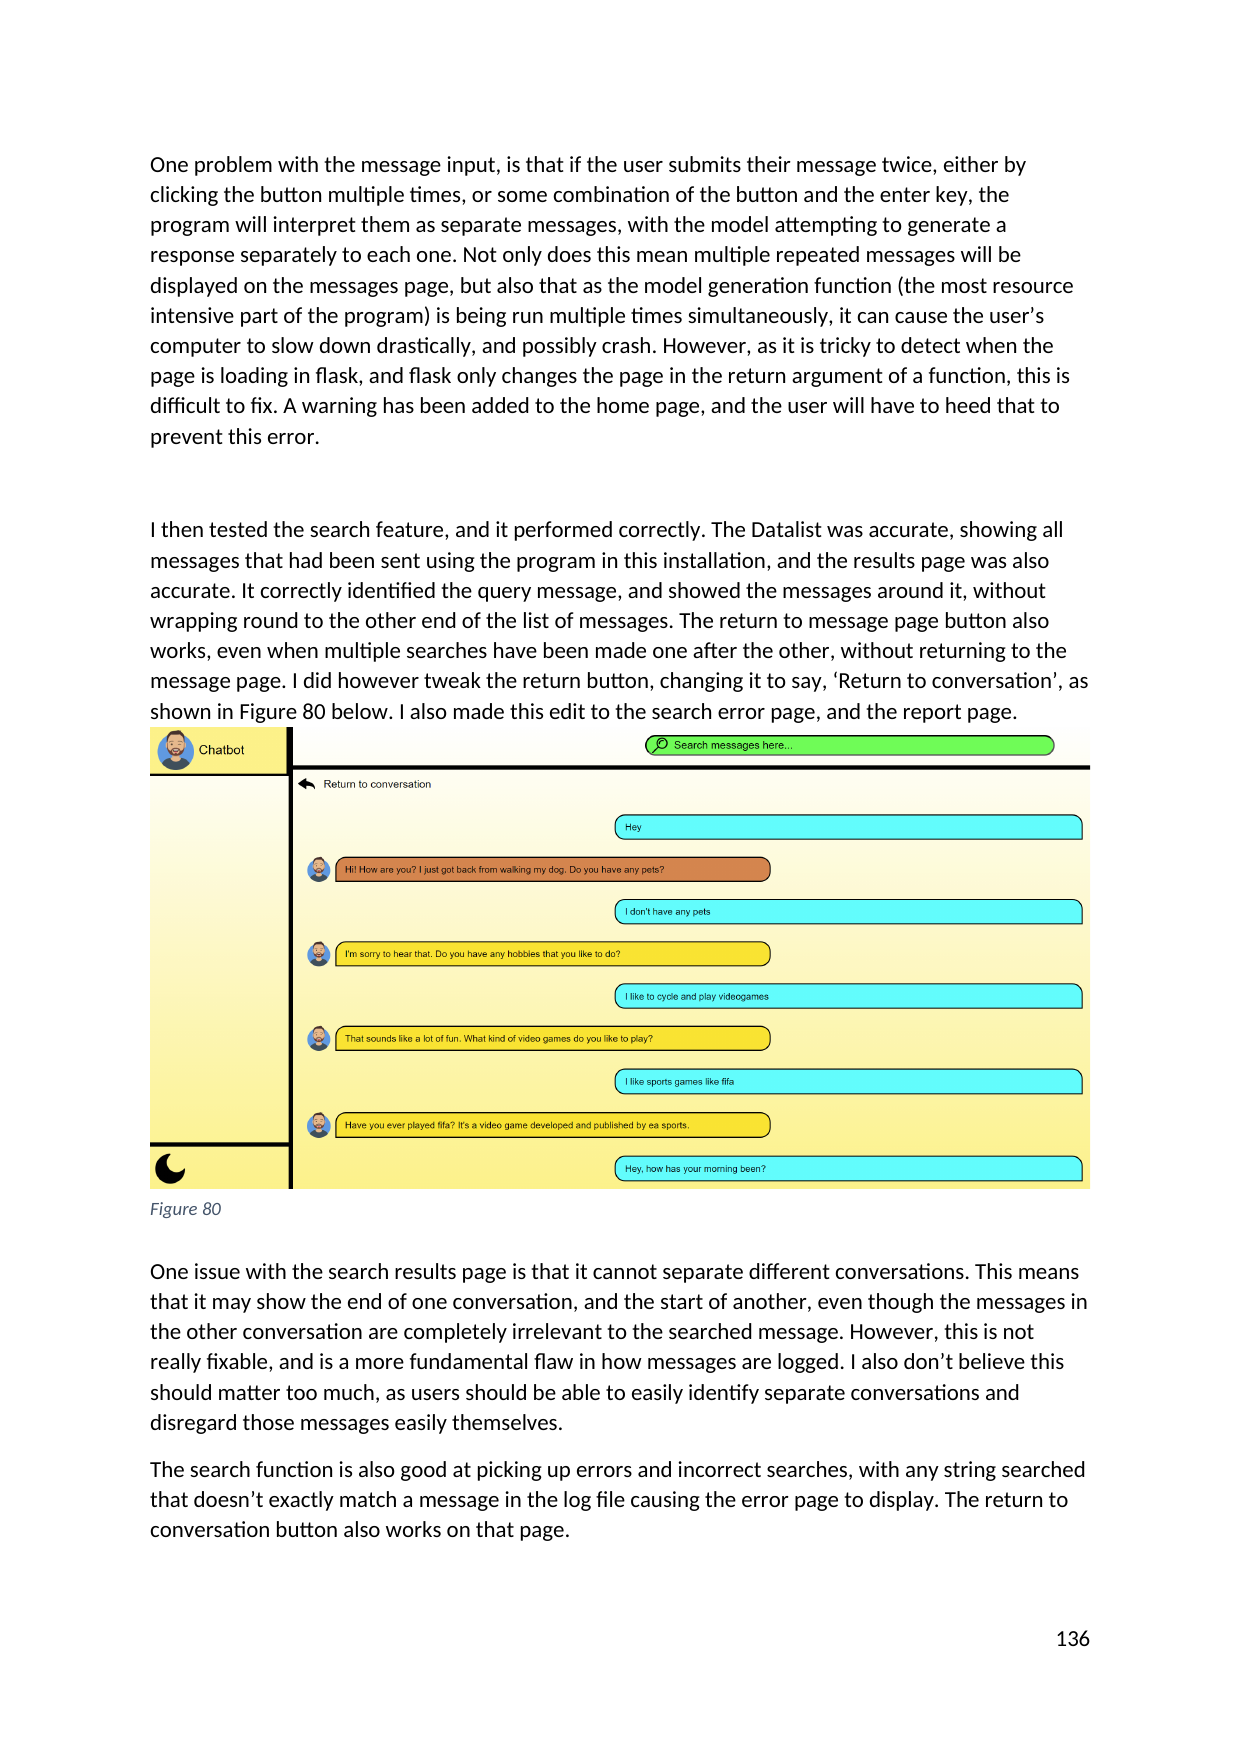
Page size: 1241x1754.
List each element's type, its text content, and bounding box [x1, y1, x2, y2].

text One issue with the search results page is that it cannot separate different conversations. This means that it may show the end of one conversation, and the start of another, even though the messages in the other conversation are completely irrelevant to the searched message. However, this is not really fixable, and is a more fundamental flaw in how messages are logged. I also don’t believe this should matter too much, as users should be able to easily identify separate conversations and disregard those messages easily themselves. [150, 1160, 1090, 1375]
text The search function is also good at picking up errors and incorrect searches, with any string searched that doesn’t exactly match a message in the log file causing the error page to display. The return to conversation button also works on that page. [150, 1394, 1090, 1483]
text I then tested the search feature, and it performed correctly. The Datalist was accurate, showing all messages that had been sent using the program in this installation, and the results page was also accurate. It correctly identified the query message, and showed the messages around it, without wrapping round to the other end of the list of messages. The return to message page button also works, even when multiple searches have been made one after the other, without returning to the message page. I did however tweak the return button, changing it to say, ‘Return to conversation’, as shown in Figure 80 below. I also made this edit to the search error page, and the report page. [150, 455, 1090, 666]
picture [150, 666, 1091, 1129]
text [150, 150, 1090, 389]
